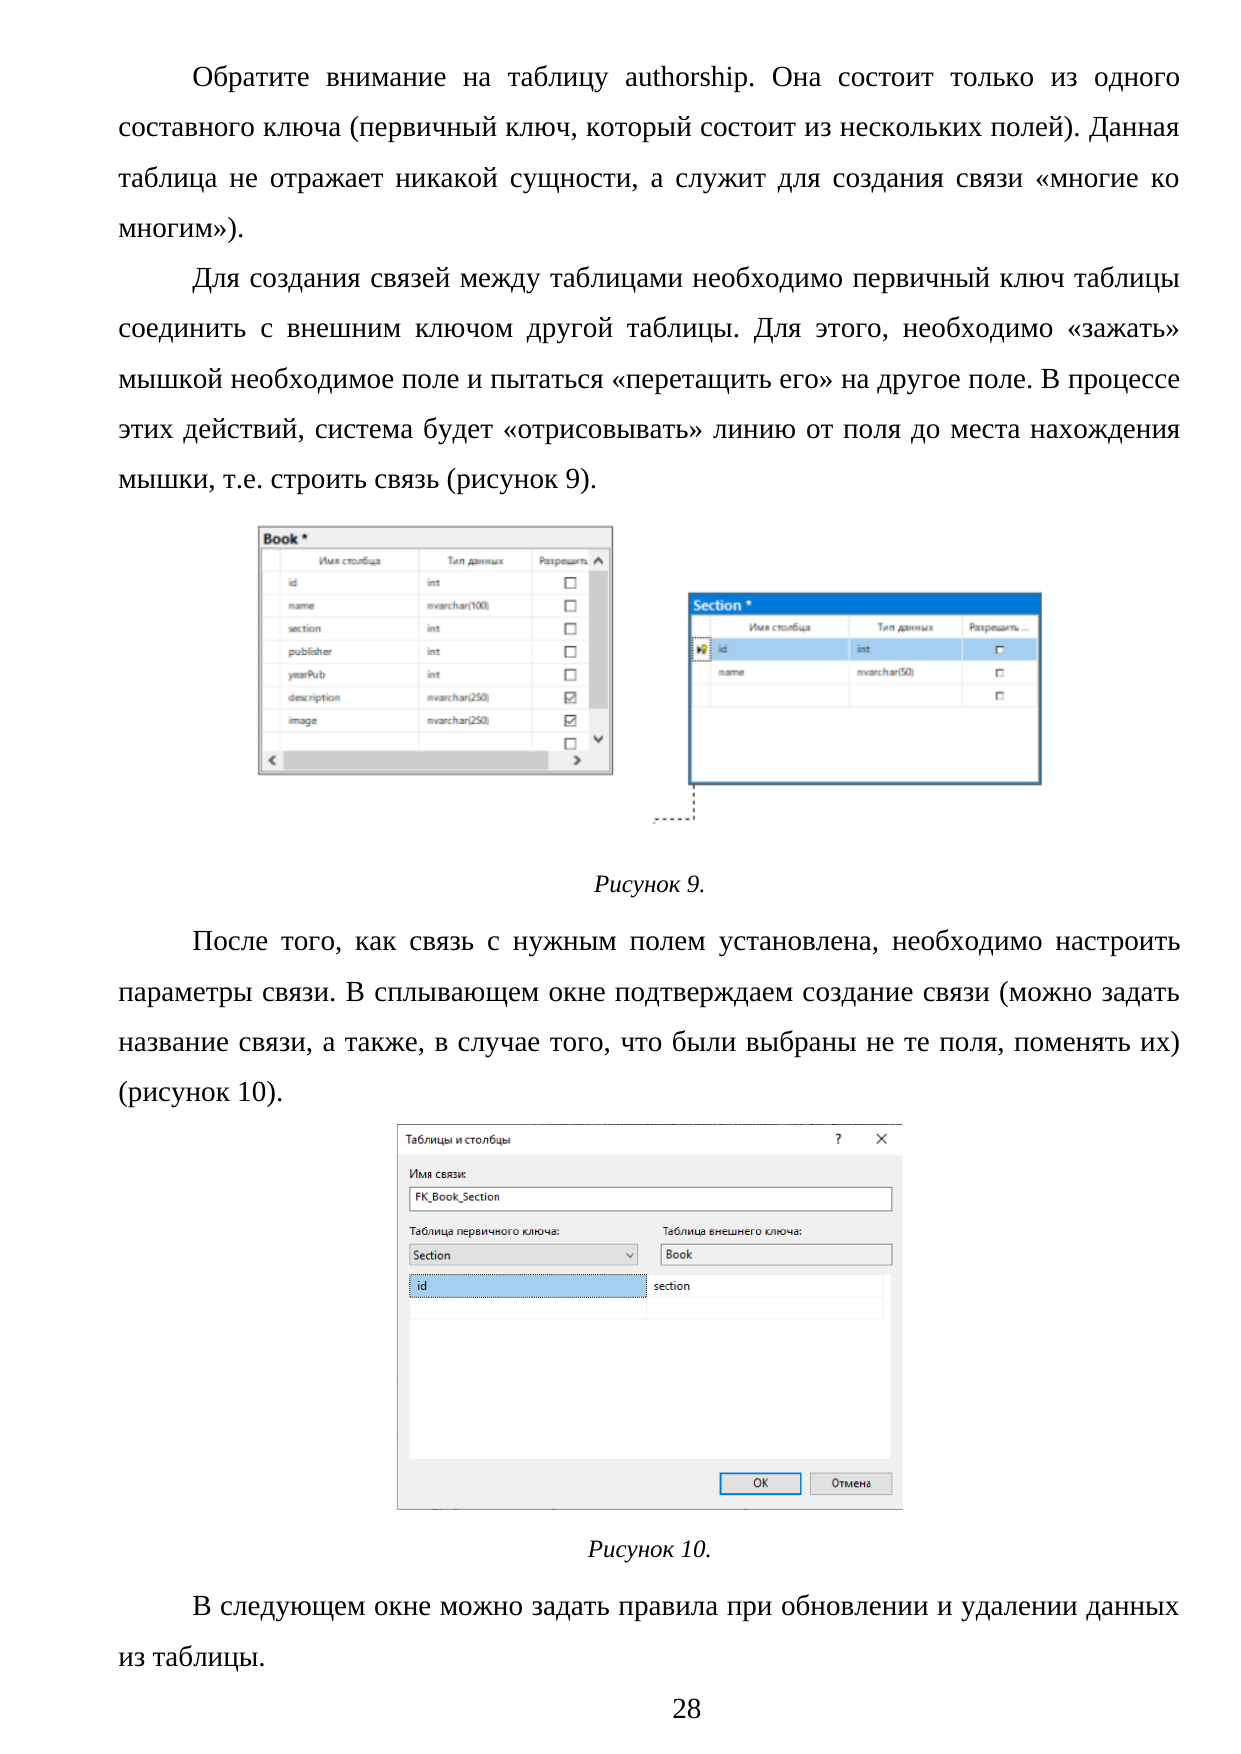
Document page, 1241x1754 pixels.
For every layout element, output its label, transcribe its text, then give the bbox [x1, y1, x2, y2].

picture [248, 511, 1051, 845]
text Для создания связей между таблицами необходимо первичный ключ таблицы соединить с внешним ключом другой таблицы. Для этого, необходимо «зажать» мышкой необходимое поле и пытаться «перетащить его» на другое поле. В процессе этих действий, система будет «отрисовывать» линию от поля до места нахождения мышки, т.е. строить связь (рисунок 9). [118, 260, 1181, 495]
text После того, как связь с нужным полем установлена, необходимо настроить параметры связи. В сплывающем окне подтверждаем создание связи (можно задать название связи, а также, в случае того, что были выбраны не те поля, поменять их) (рисунок 10). [118, 923, 1181, 1108]
text Рисунок 9. [118, 869, 1181, 898]
text Обратите внимание на таблицу authorship. Она состоит только из одного составного ключа (первичный ключ, который состоит из нескольких полей). Данная таблица не отражает никакой сущности, а служит для создания связи «многие ко многим»). [118, 59, 1181, 243]
picture [396, 1124, 903, 1510]
text В следующем окне можно задать правила при обновлении и удалении данных из таблицы. [118, 1588, 1181, 1672]
text Рисунок 10. [118, 1534, 1181, 1563]
